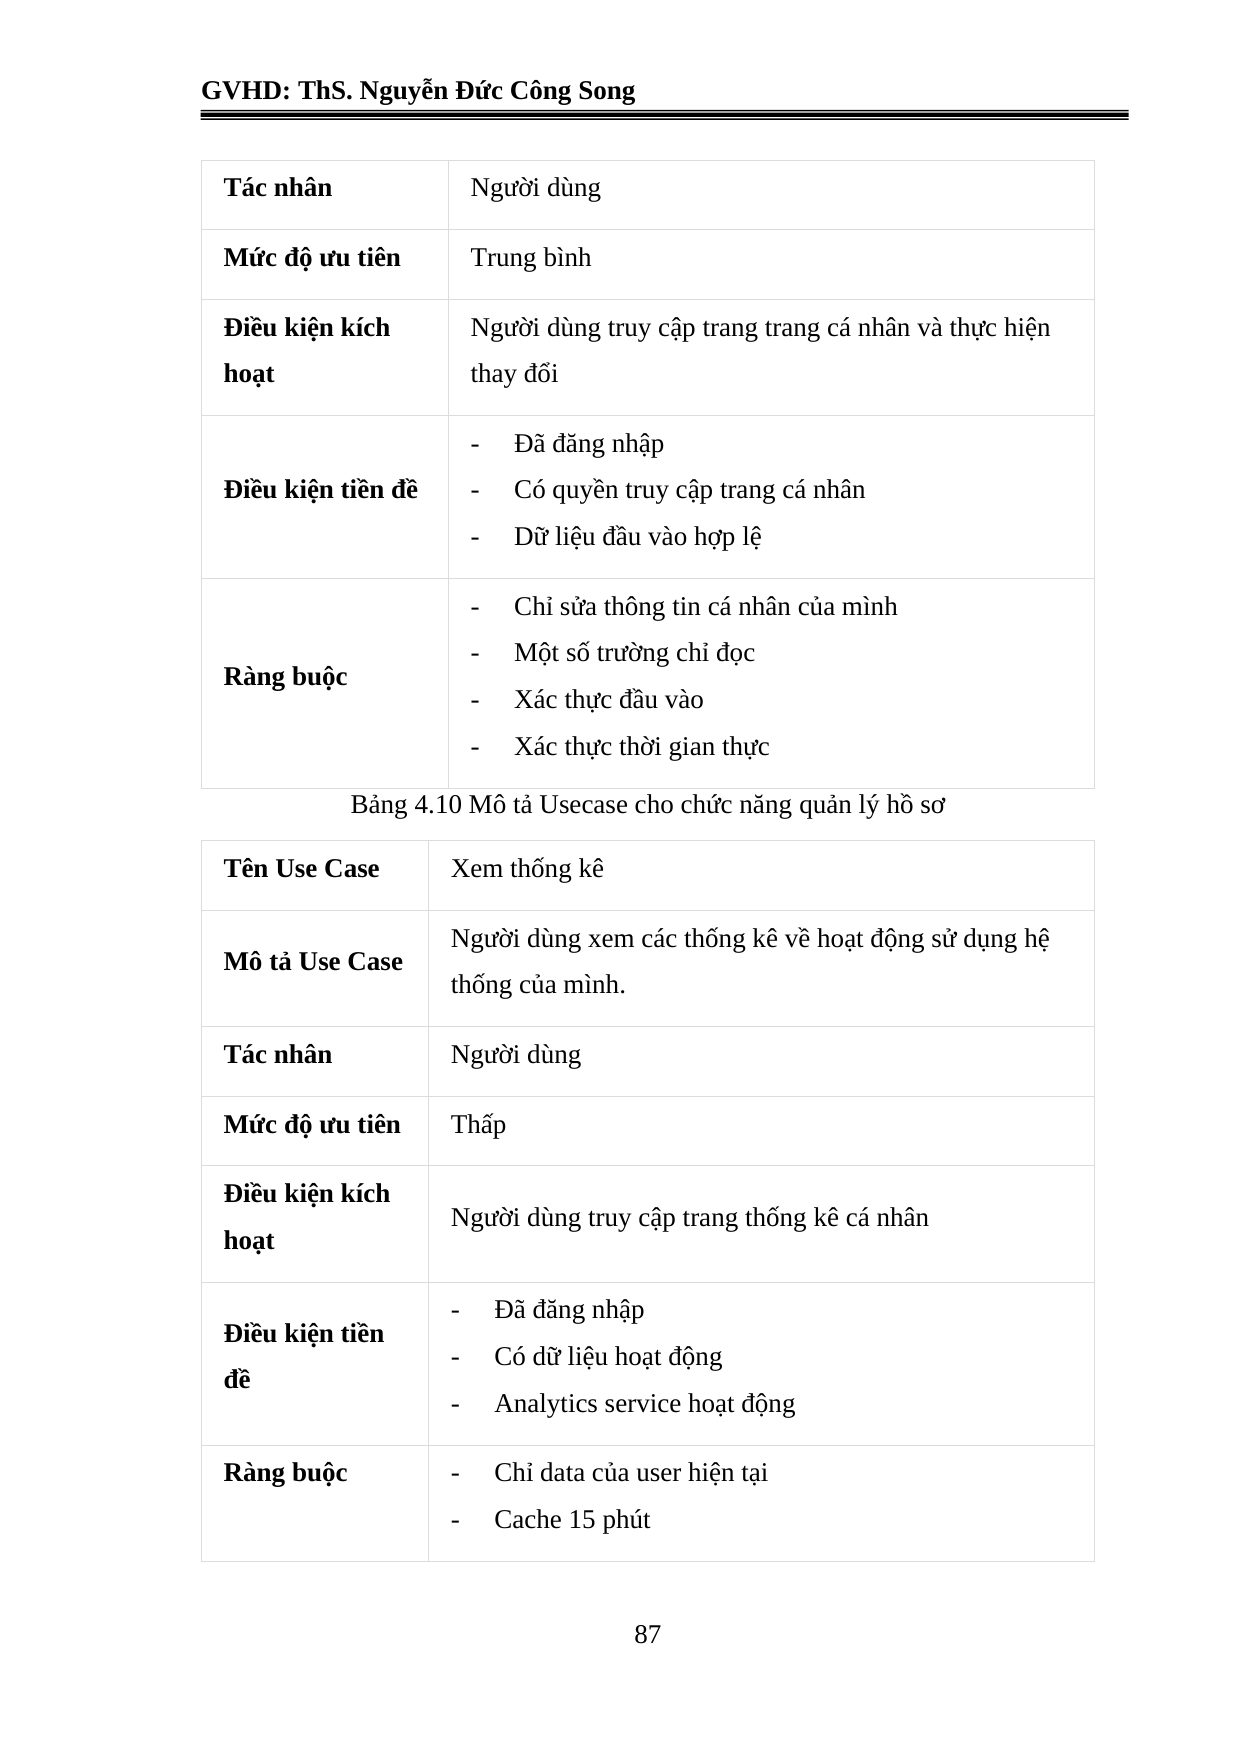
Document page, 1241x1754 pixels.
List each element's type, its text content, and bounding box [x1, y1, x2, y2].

table_cell Đã đăng nhập Có quyền truy cập trang cá nhân Dữ liệu đầu vào hợp lệ [449, 416, 1094, 578]
table_cell Mức độ ưu tiên [202, 230, 448, 299]
table_cell Chỉ sửa thông tin cá nhân của mình Một số trường chỉ đọc Xác thực đầu vào Xác thực thời gian thực [449, 579, 1094, 787]
table_cell Điều kiện tiền đề [202, 1283, 428, 1444]
table_cell Điều kiện kích hoạt [202, 300, 448, 415]
table_header Tên Use Case [202, 841, 428, 910]
table_cell Đã đăng nhập Có dữ liệu hoạt động Analytics service hoạt động [429, 1283, 1094, 1444]
table_cell Trung bình [449, 230, 1094, 299]
table_cell Tác nhân [202, 161, 448, 229]
table_cell Điều kiện tiền đề [202, 416, 448, 578]
table_header Xem thống kê [429, 841, 1094, 910]
table_cell Thấp [429, 1097, 1094, 1165]
table_cell Ràng buộc [202, 1446, 428, 1561]
table_cell Người dùng truy cập trang trang cá nhân và thực hiện thay đổi [449, 300, 1094, 415]
table_cell Mức độ ưu tiên [202, 1097, 428, 1165]
table_cell Người dùng [429, 1027, 1094, 1096]
table_cell Mô tả Use Case [202, 911, 428, 1026]
table_cell Tác nhân [202, 1027, 428, 1096]
table_cell Ràng buộc [202, 579, 448, 787]
table_cell Người dùng truy cập trang thống kê cá nhân [429, 1166, 1094, 1282]
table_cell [429, 1446, 1094, 1561]
table_cell Người dùng [449, 161, 1094, 229]
table_cell Điều kiện kích hoạt [202, 1166, 428, 1282]
table_cell Người dùng xem các thống kê về hoạt động sử dụng hệ thống của mình. [429, 911, 1094, 1026]
